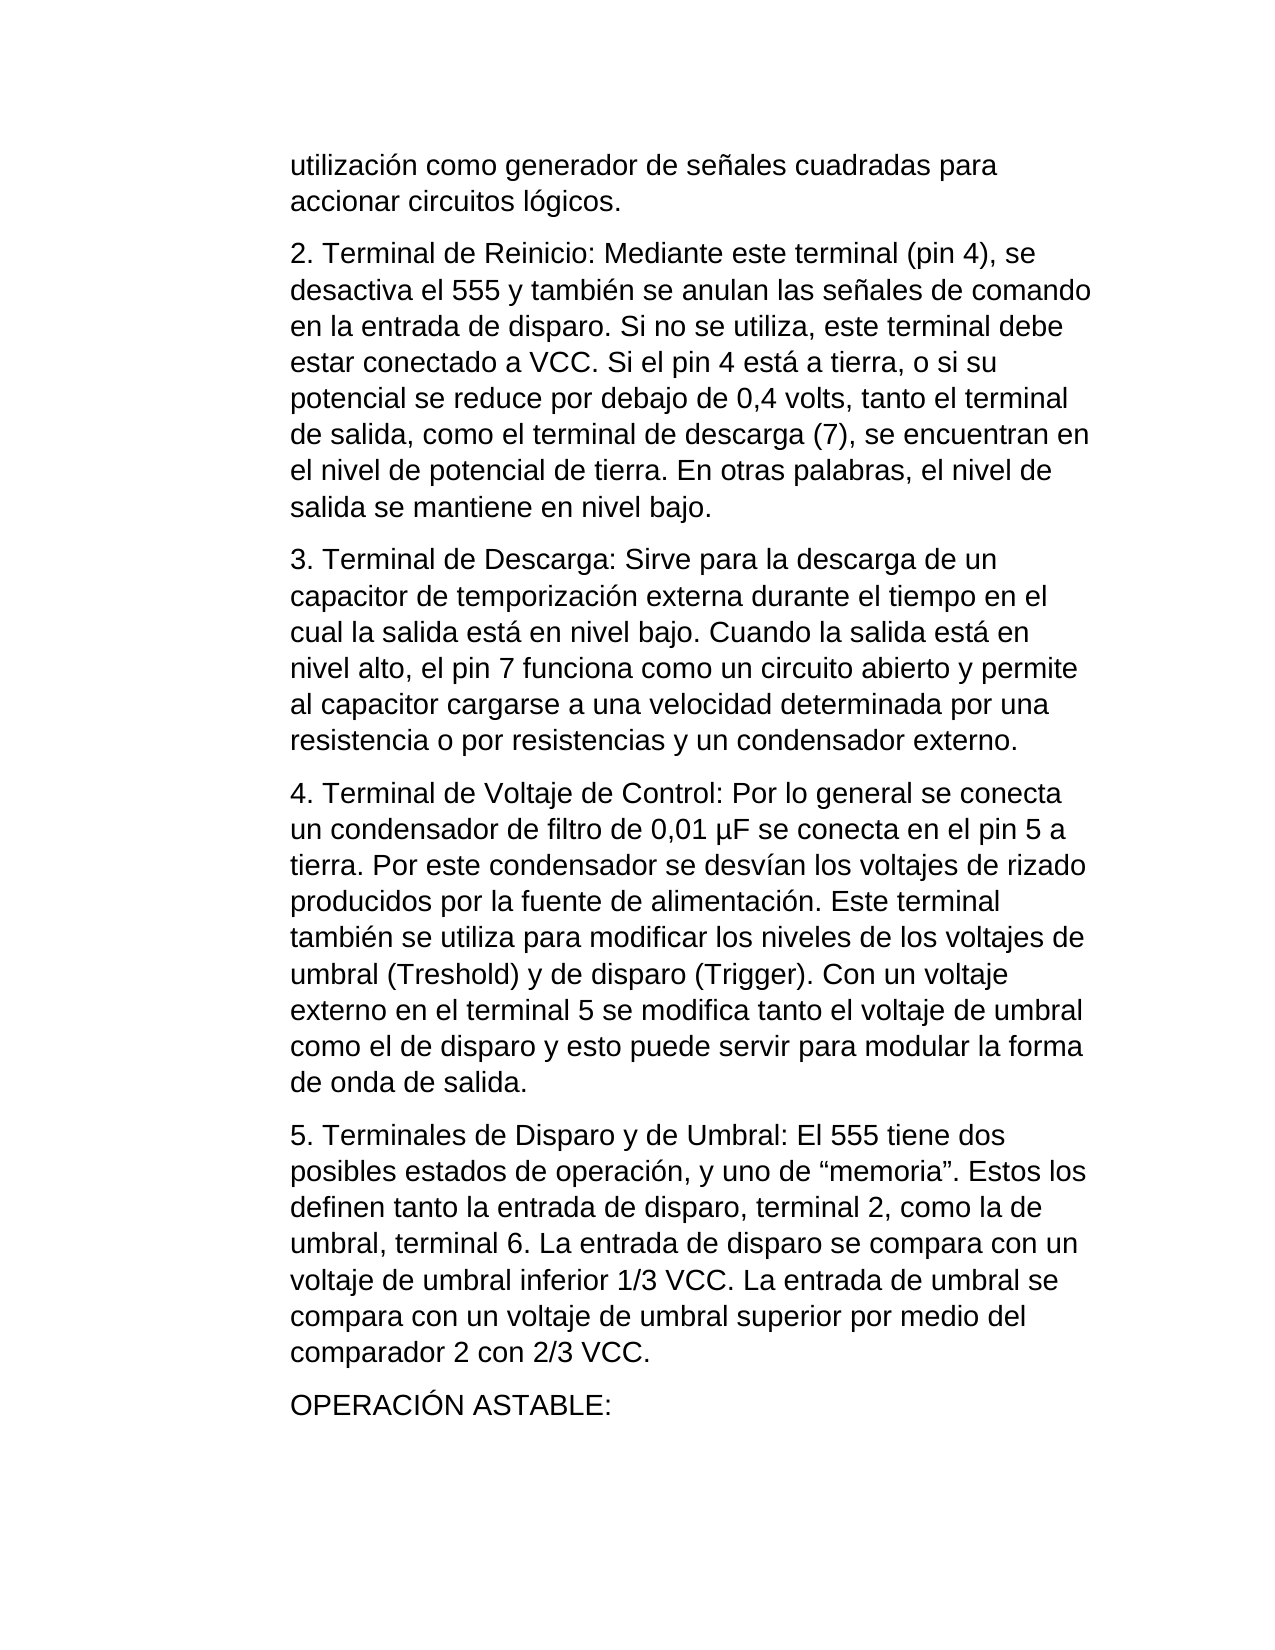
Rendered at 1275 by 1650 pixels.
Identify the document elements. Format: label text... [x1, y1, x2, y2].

text 3. Terminal de Descarga: Sirve para la descarga de un capacitor de temporización externa durante el tiempo en el cual la salida está en nivel bajo. Cuando la salida está en nivel alto, el pin 7 funciona como un circuito abierto y permite al capacitor cargarse a una velocidad determinada por una resistencia o por resistencias y un condensador externo. [290, 542, 1098, 757]
text 2. Terminal de Reinicio: Mediante este terminal (pin 4), se desactiva el 555 y también se anulan las señales de comando en la entrada de disparo. Si no se utiliza, este terminal debe estar conectado a VCC. Si el pin 4 está a tierra, o si su potencial se reduce por debajo de 0,4 volts, tanto el terminal de salida, como el terminal de descarga (7), se encuentran en el nivel de potencial de tierra. En otras palabras, el nivel de salida se mantiene en nivel bajo. [290, 237, 1098, 523]
text 4. Terminal de Voltaje de Control: Por lo general se conecta un condensador de filtro de 0,01 µF se conecta en el pin 5 a tierra. Por este condensador se desvían los voltajes de rizado producidos por la fuente de alimentación. Este terminal también se utiliza para modificar los niveles de los voltajes de umbral (Treshold) y de disparo (Trigger). Con un voltaje externo en el terminal 5 se modifica tanto el voltaje de umbral como el de disparo y esto puede servir para modular la forma de onda de salida. [290, 776, 1098, 1099]
text OPERACIÓN ASTABLE: [290, 1388, 1098, 1421]
text 5. Terminales de Disparo y de Umbral: El 555 tiene dos posibles estados de operación, y uno de “memoria”. Estos los definen tanto la entrada de disparo, terminal 2, como la de umbral, terminal 6. La entrada de disparo se compara con un voltaje de umbral inferior 1/3 VCC. La entrada de umbral se compara con un voltaje de umbral superior por medio del comparador 2 con 2/3 VCC. [290, 1118, 1098, 1368]
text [290, 148, 1098, 217]
